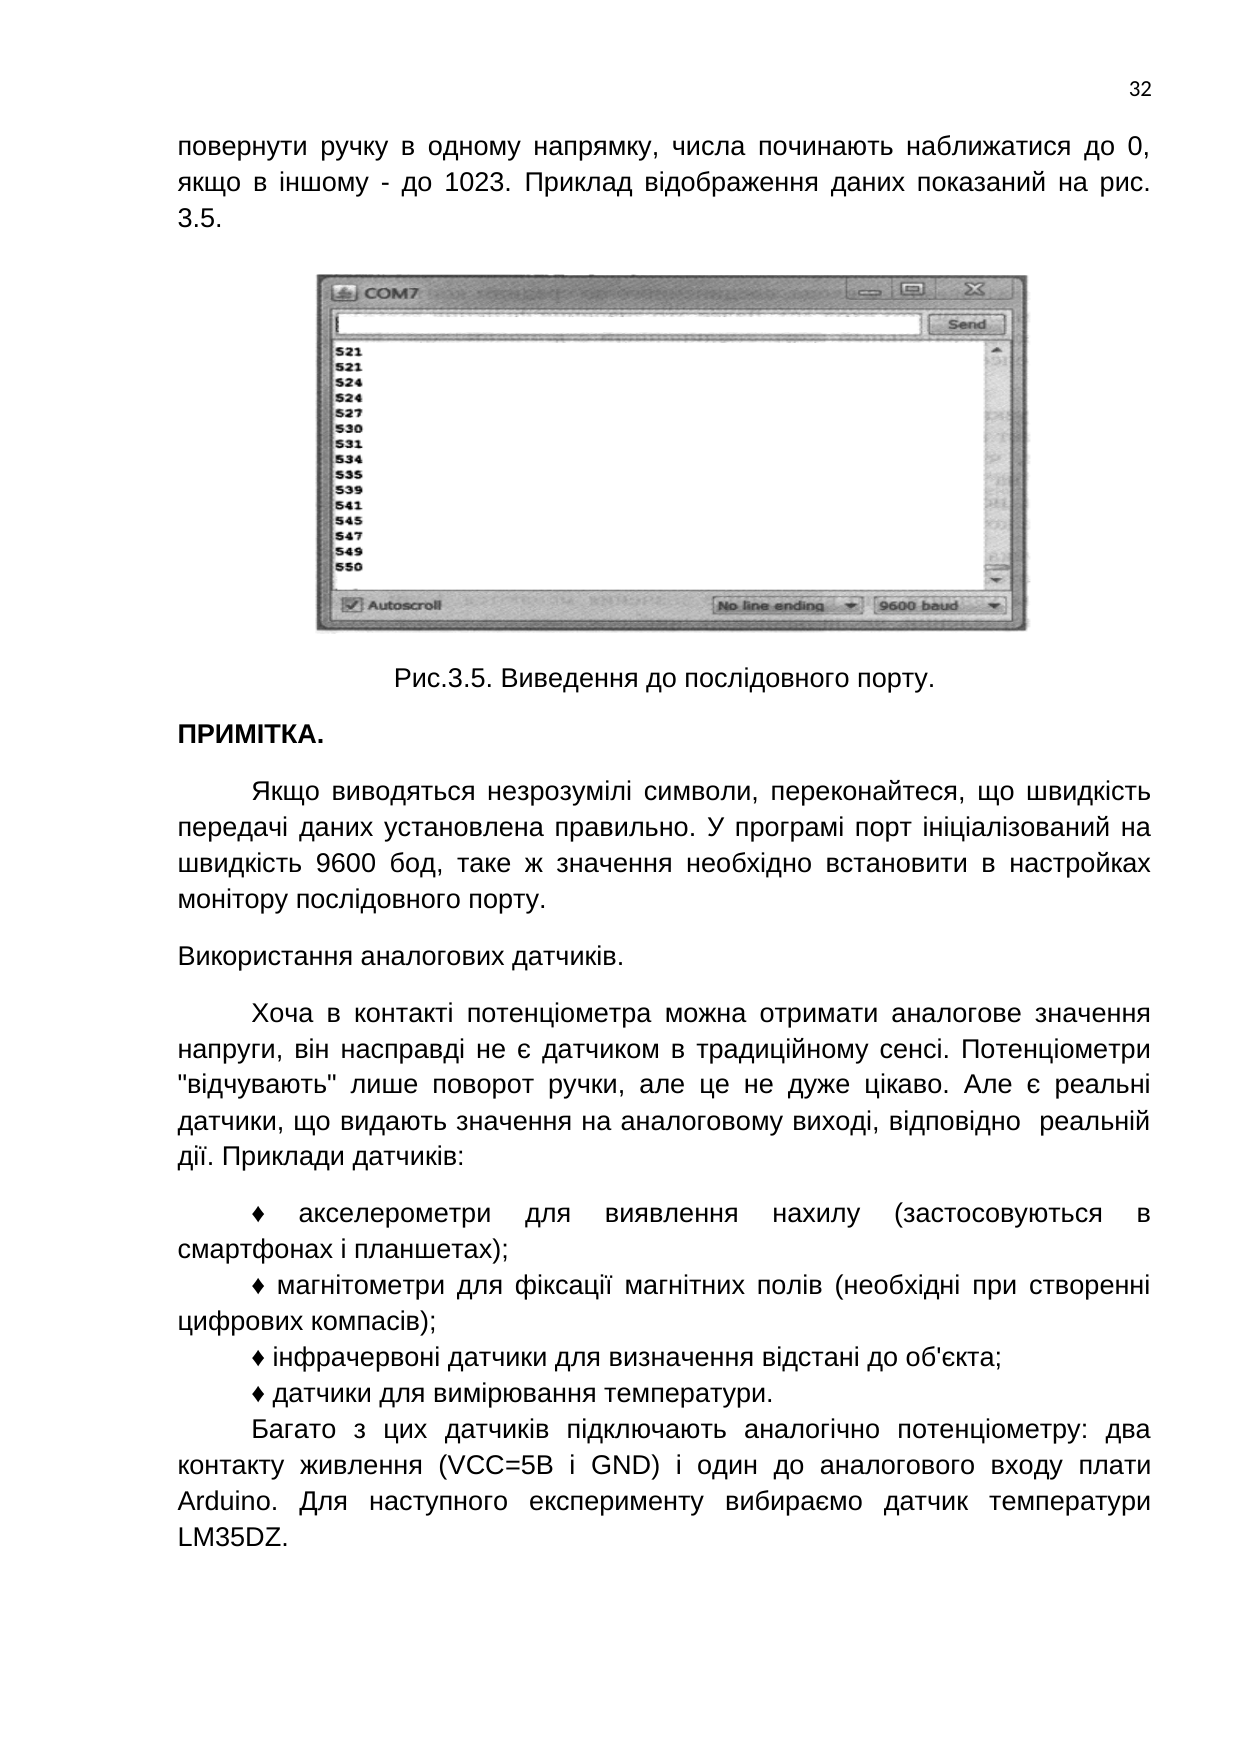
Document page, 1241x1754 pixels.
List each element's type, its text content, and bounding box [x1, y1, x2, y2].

text ♦ датчики для вимірювання температури. [177, 1377, 1152, 1408]
picture [289, 258, 1040, 637]
text ♦ інфрачервоні датчики для визначення відстані до об'єкта; [177, 1341, 1152, 1372]
text Використання аналогових датчиків. [177, 940, 1152, 971]
text Якщо виводяться незрозумілі символи, переконайтеся, що швидкість передачі даних установлена правильно. У програмі порт ініціалізований на швидкість 9600 бод, таке ж значення необхідно встановити в настройках монітору послідовного порту. [177, 775, 1152, 914]
text ПРИМІТКА. [177, 718, 1152, 750]
text ♦ магнітометри для фіксації магнітних полів (необхідні при створенні цифрових компасів); [177, 1269, 1152, 1336]
text ♦ акселерометри для виявлення нахилу (застосовуються в смартфонах і планшетах); [177, 1197, 1152, 1264]
text Хоча в контакті потенціометра можна отримати аналогове значення напруги, він насправді не є датчиком в традиційному сенсі. Потенціометри "відчувають" лише поворот ручки, але це не дуже цікаво. Але є реальні датчики, що видають значення на аналоговому виході, відповідно реальній дії. Приклади датчиків: [177, 997, 1152, 1172]
text Рис.3.5. Виведення до послідовного порту. [177, 662, 1152, 693]
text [177, 130, 1152, 233]
text Багато з цих датчиків підключають аналогічно потенціометру: два контакту живлення (VCC=5В і GND) і один до аналогового входу плати Arduino. Для наступного експерименту вибираємо датчик температури LM35DZ. [177, 1413, 1152, 1552]
